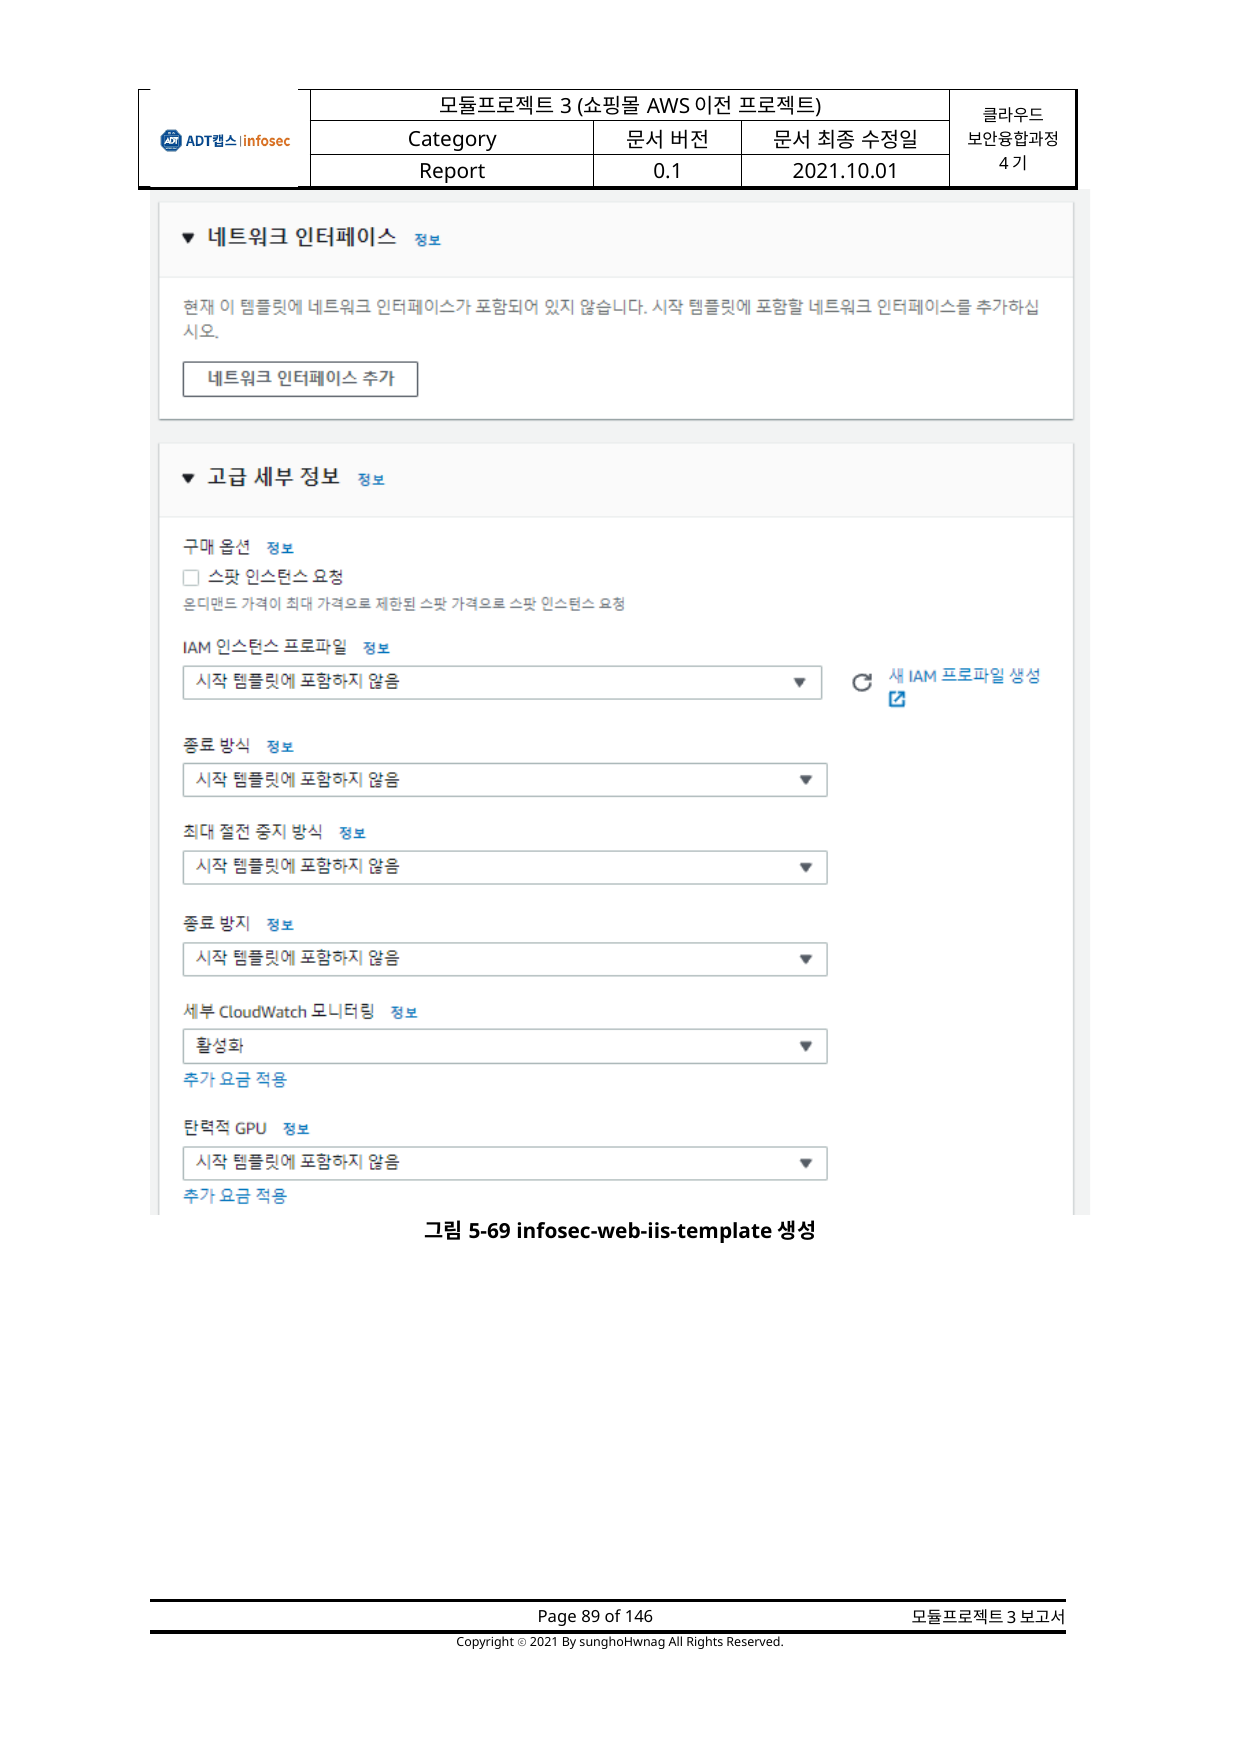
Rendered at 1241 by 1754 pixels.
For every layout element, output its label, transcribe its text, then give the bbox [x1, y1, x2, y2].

picture [150, 189, 1091, 1215]
picture [150, 89, 298, 187]
